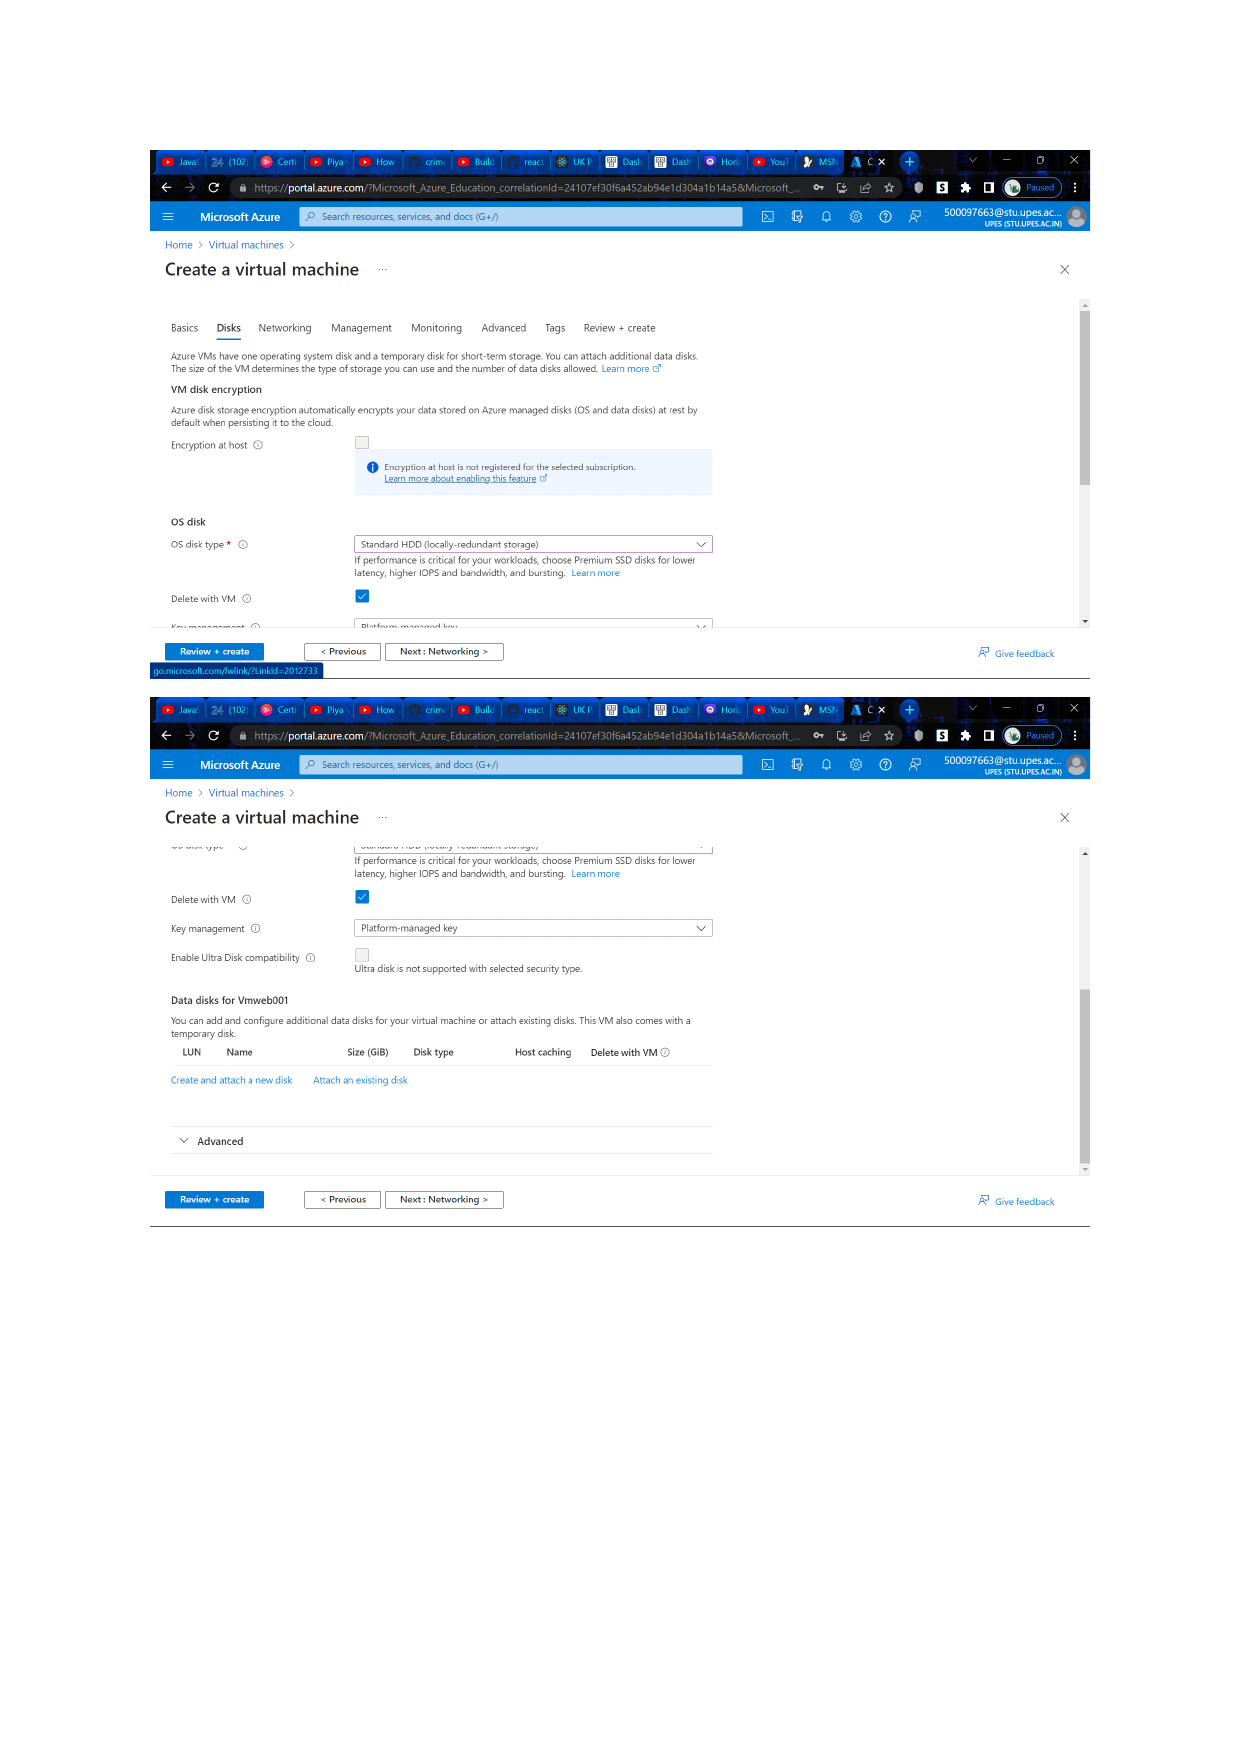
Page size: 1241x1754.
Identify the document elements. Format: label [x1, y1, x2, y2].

picture [150, 150, 1091, 679]
picture [150, 697, 1091, 1227]
